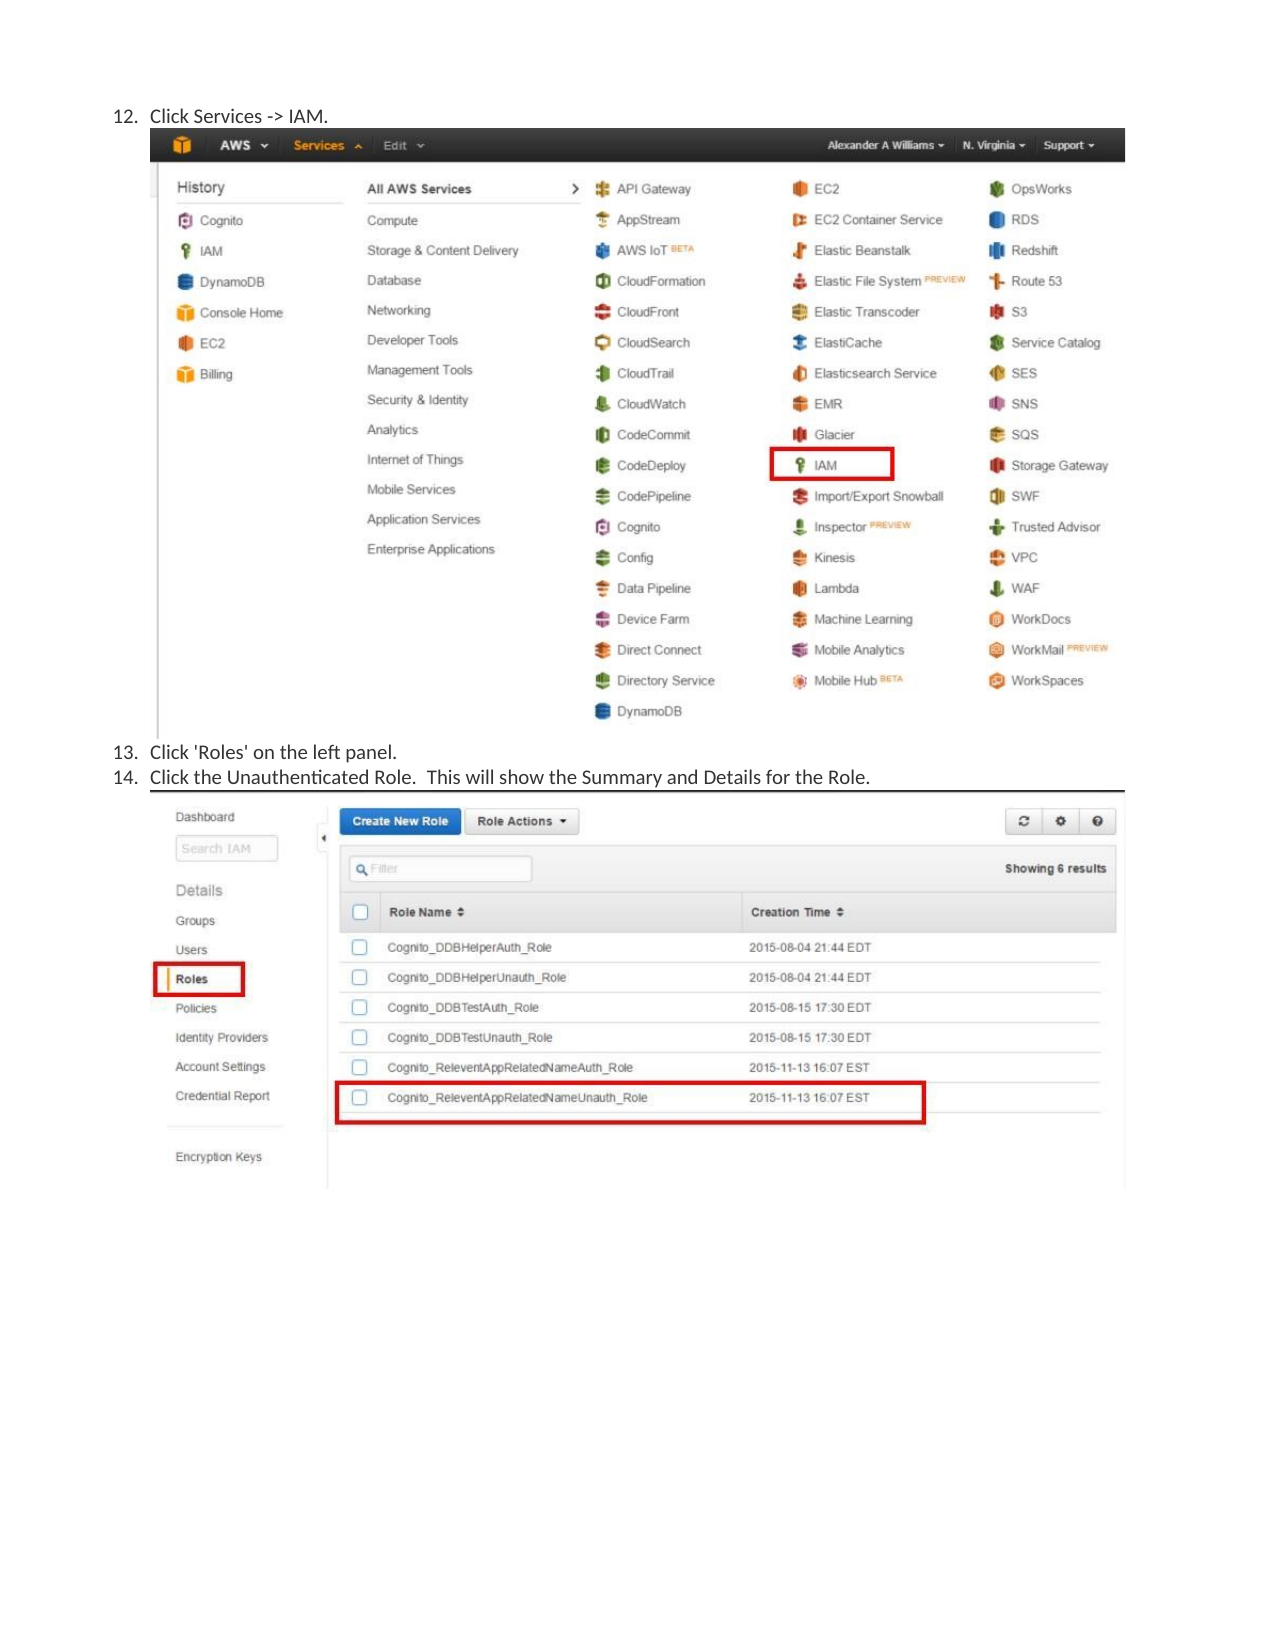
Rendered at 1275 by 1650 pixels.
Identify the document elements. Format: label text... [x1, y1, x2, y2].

list Click 'Roles' on the left panel. [112, 739, 1125, 764]
picture [150, 128, 1125, 739]
picture [150, 790, 1125, 1189]
